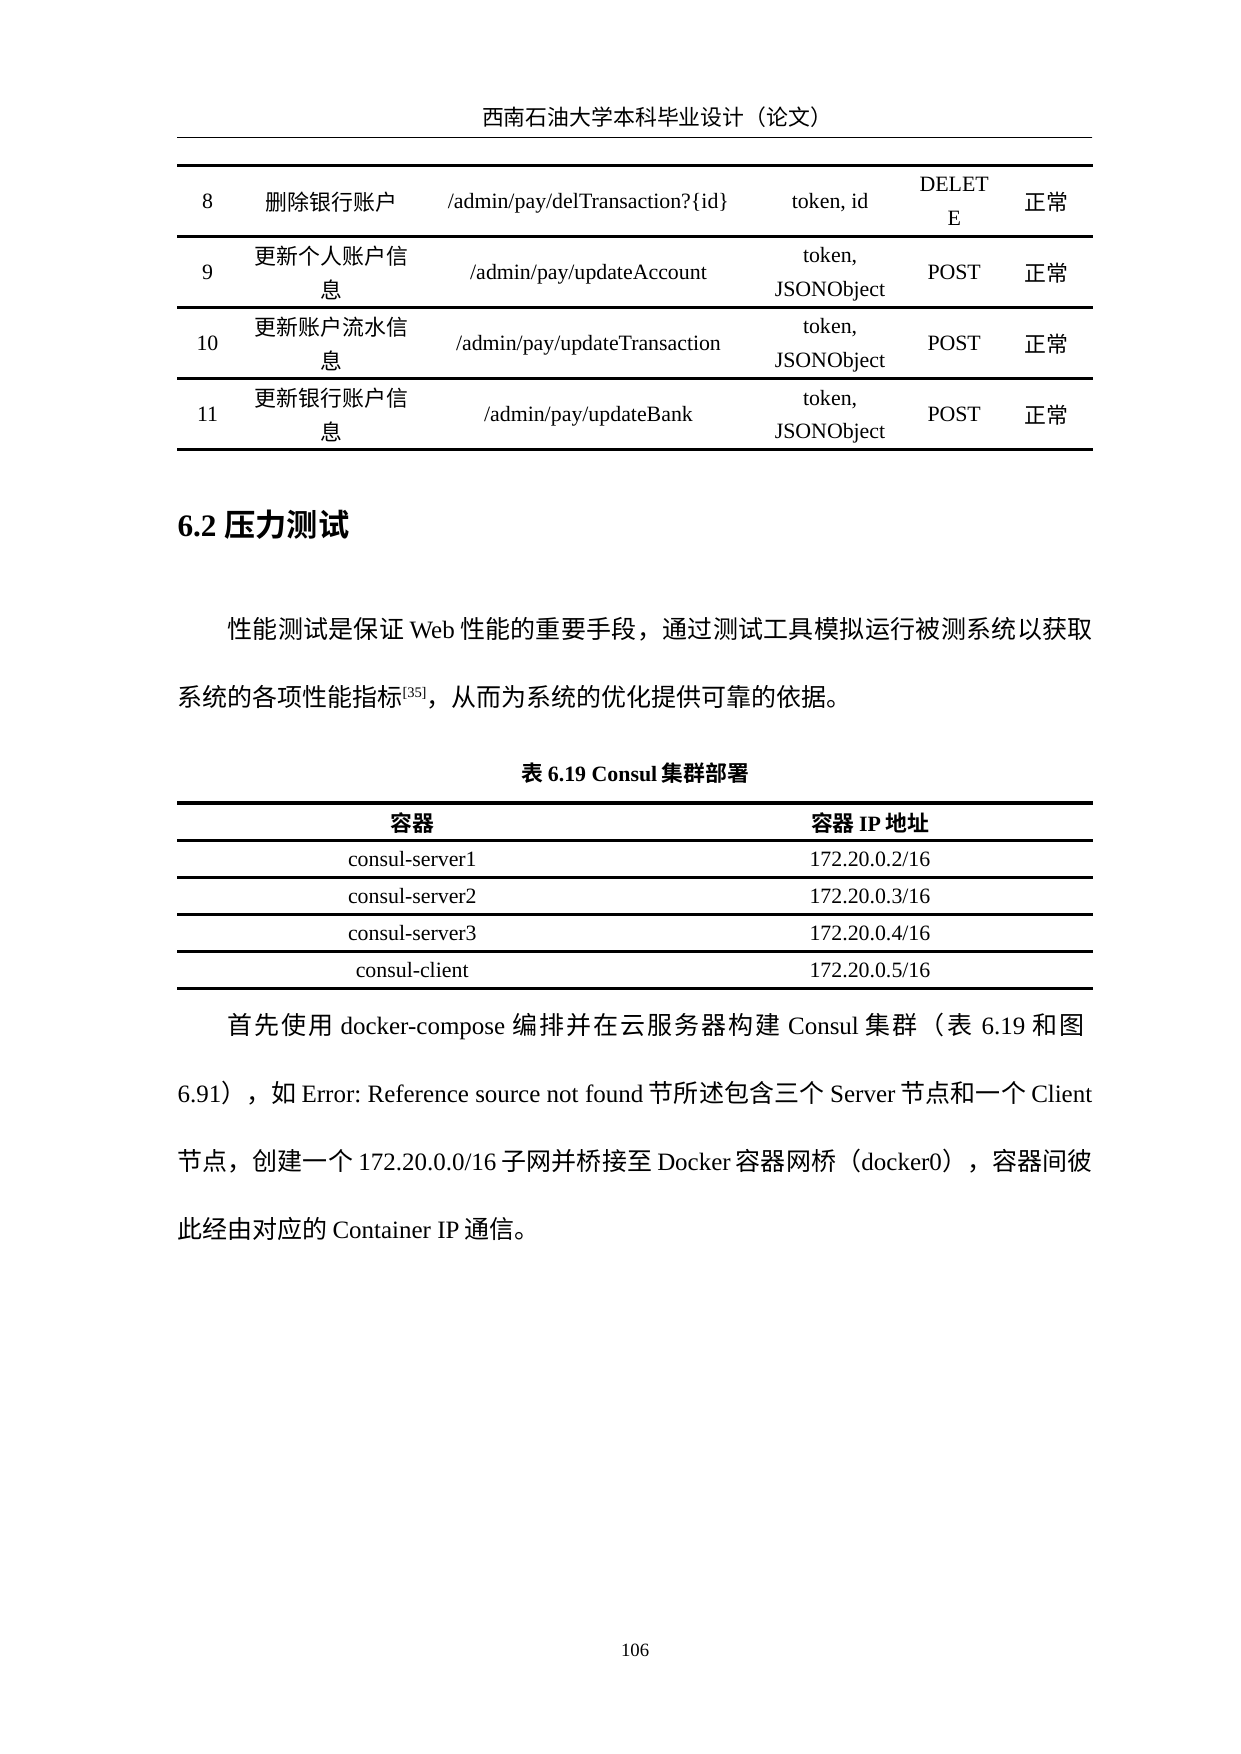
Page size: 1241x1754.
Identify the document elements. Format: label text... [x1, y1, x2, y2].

table_cell 172.20.0.4/16 [647, 916, 1092, 950]
table_cell 正常 [1000, 309, 1092, 377]
table_cell 更新个人账户信息 [238, 238, 425, 306]
table_cell token, id [752, 167, 908, 235]
table_cell 11 [177, 380, 237, 448]
table_cell POST [908, 309, 1000, 377]
table_cell token, JSONObject [752, 238, 908, 306]
table_header 容器IP地址 [647, 805, 1092, 838]
table_cell 正常 [1000, 238, 1092, 306]
table_cell consul-client [177, 953, 647, 987]
table_cell 更新银行账户信息 [238, 380, 425, 448]
text 性能测试是保证Web性能的重要手段，通过测试工具模拟运行被测系统以获取系统的各项性能指标[31]，从而为系统的优化提供可靠的依据。 [177, 594, 1092, 730]
table_cell token, JSONObject [752, 380, 908, 448]
table_cell /admin/pay/updateTransaction [425, 309, 752, 377]
table_cell 更新账户流水信息 [238, 309, 425, 377]
table_cell /admin/pay/delTransaction?{id} [425, 167, 752, 235]
table_cell consul-server2 [177, 879, 647, 913]
table_cell 8 [177, 167, 237, 235]
table_cell DELETE [908, 167, 1000, 235]
table_cell consul-server3 [177, 916, 647, 950]
table_cell 172.20.0.2/16 [647, 842, 1092, 876]
table_cell POST [908, 238, 1000, 306]
table_header 容器 [177, 805, 647, 838]
table_cell 正常 [1000, 167, 1092, 235]
table_cell 正常 [1000, 380, 1092, 448]
table_cell token, JSONObject [752, 309, 908, 377]
table_cell 9 [177, 238, 237, 306]
table_cell 删除银行账户 [238, 167, 425, 235]
table_cell consul-server1 [177, 842, 647, 876]
subtitle 压力测试 [177, 489, 1092, 557]
table_cell /admin/pay/updateAccount [425, 238, 752, 306]
table_cell POST [908, 380, 1000, 448]
table_cell 10 [177, 309, 237, 377]
table_cell 172.20.0.5/16 [647, 953, 1092, 987]
table_cell 172.20.0.3/16 [647, 879, 1092, 913]
table_cell /admin/pay/updateBank [425, 380, 752, 448]
